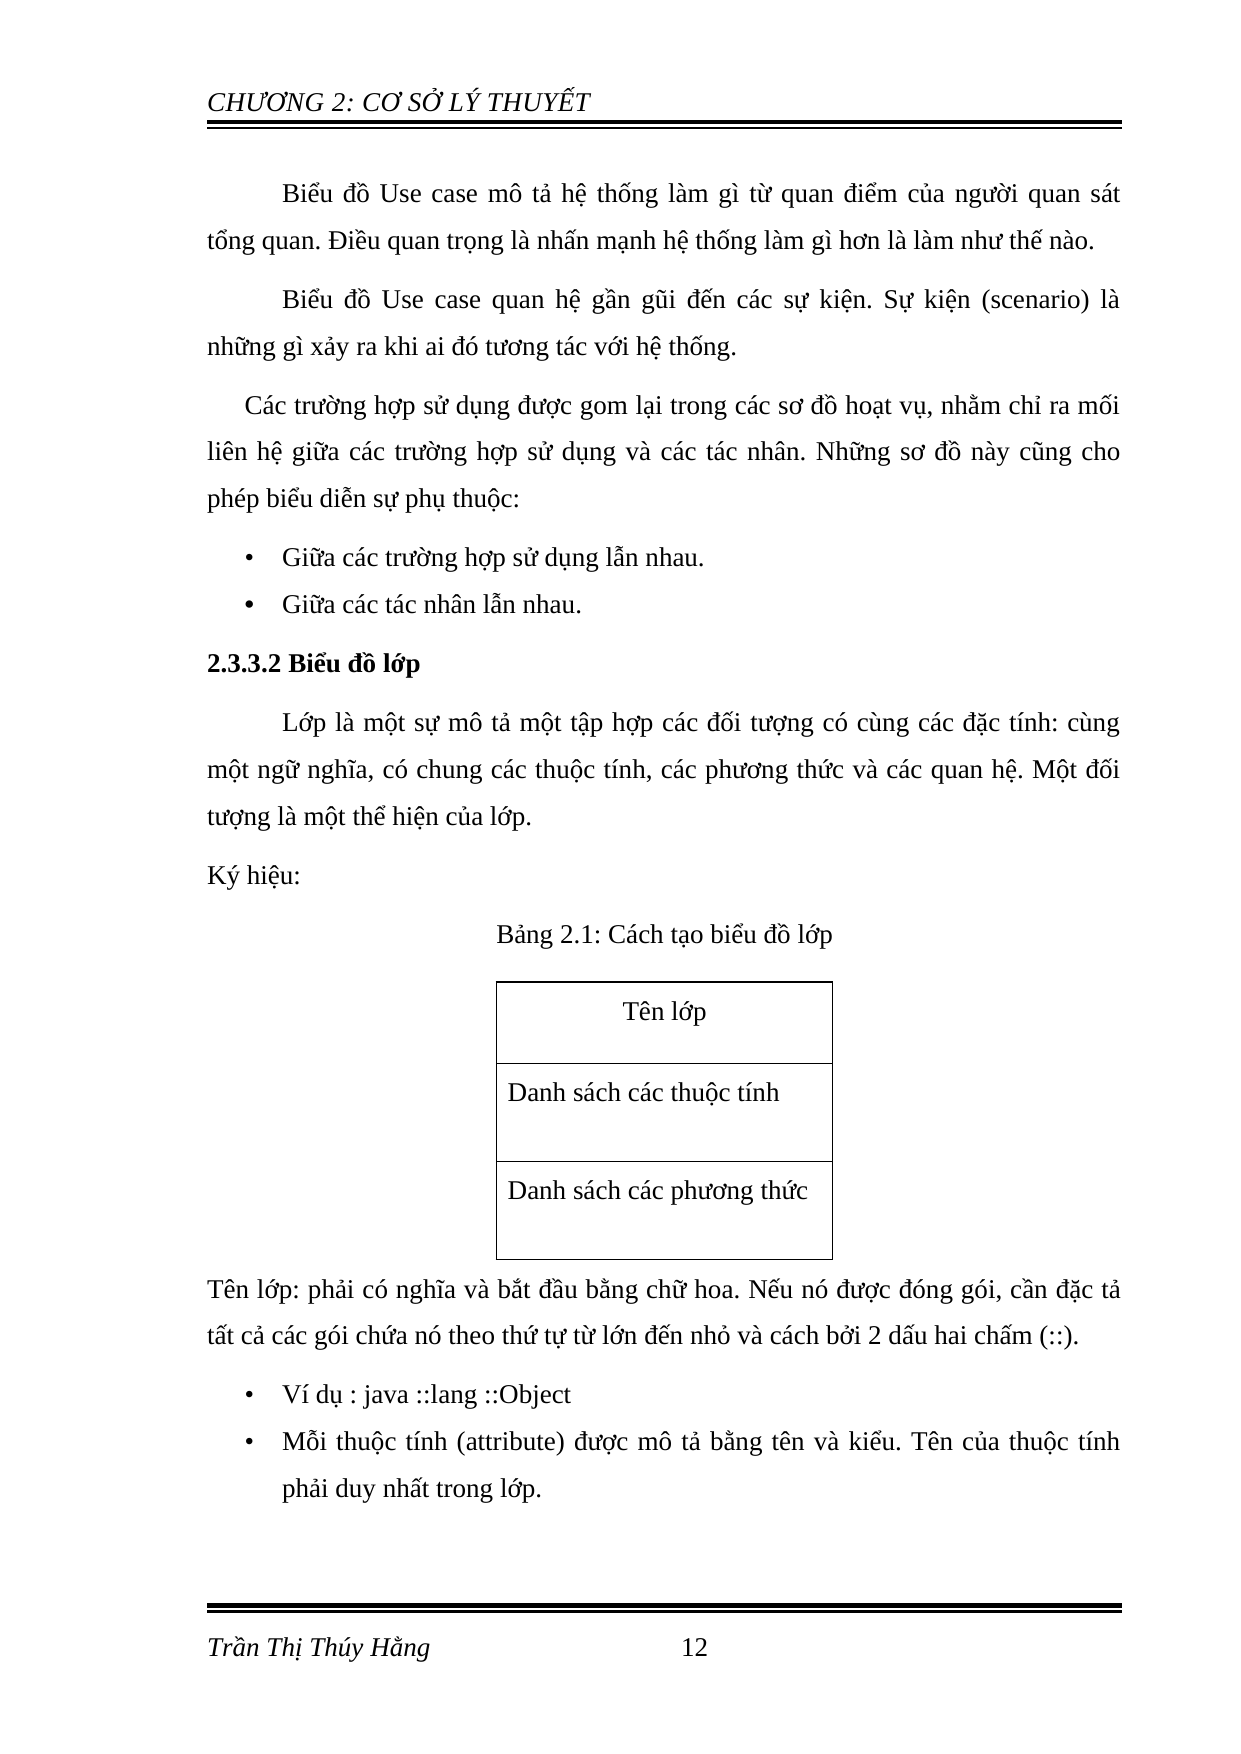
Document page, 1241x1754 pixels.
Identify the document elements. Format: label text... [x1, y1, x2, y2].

text Ký hiệu: [207, 859, 1122, 890]
list Ví dụ : java ::lang ::Object [244, 1379, 1122, 1410]
text Các trường hợp sử dụng được gom lại trong các sơ đồ hoạt vụ, nhằm chỉ ra mối liên hệ giữa các trường hợp sử dụng và các tác nhân. Những sơ đồ này cũng cho phép biểu diễn sự phụ thuộc: [207, 389, 1122, 513]
list Mỗi thuộc tính (attribute) được mô tả bằng tên và kiểu. Tên của thuộc tính phải duy nhất trong lớp. [244, 1425, 1122, 1503]
table_cell Danh sách các phương thức [497, 1162, 832, 1259]
list Giữa các tác nhân lẫn nhau. [244, 588, 1122, 619]
text Tên lớp: phải có nghĩa và bắt đầu bằng chữ hoa. Nếu nó được đóng gói, cần đặc tả tất cả các gói chứa nó theo thứ tự từ lớn đến nhỏ và cách bởi 2 dấu hai chấm (::). [207, 1273, 1122, 1351]
text 2.3.3.2 Biểu đồ lớp [207, 647, 1122, 678]
table_header Tên lớp [497, 983, 832, 1063]
list Giữa các trường hợp sử dụng lẫn nhau. [244, 541, 1122, 572]
text Biểu đồ Use case quan hệ gần gũi đến các sự kiện. Sự kiện (scenario) là những gì xảy ra khi ai đó tương tác với hệ thống. [207, 283, 1122, 361]
table_cell Danh sách các thuộc tính [497, 1064, 832, 1161]
text Bảng 2.1: Cách tạo biểu đồ lớp [207, 918, 1122, 949]
text Biểu đồ Use case mô tả hệ thống làm gì từ quan điểm của người quan sát tổng quan. Điều quan trọng là nhấn mạnh hệ thống làm gì hơn là làm như thế nào. [207, 177, 1122, 255]
text Lớp là một sự mô tả một tập hợp các đối tượng có cùng các đặc tính: cùng một ngữ nghĩa, có chung các thuộc tính, các phương thức và các quan hệ. Một đối tượng là một thể hiện của lớp. [207, 706, 1122, 831]
